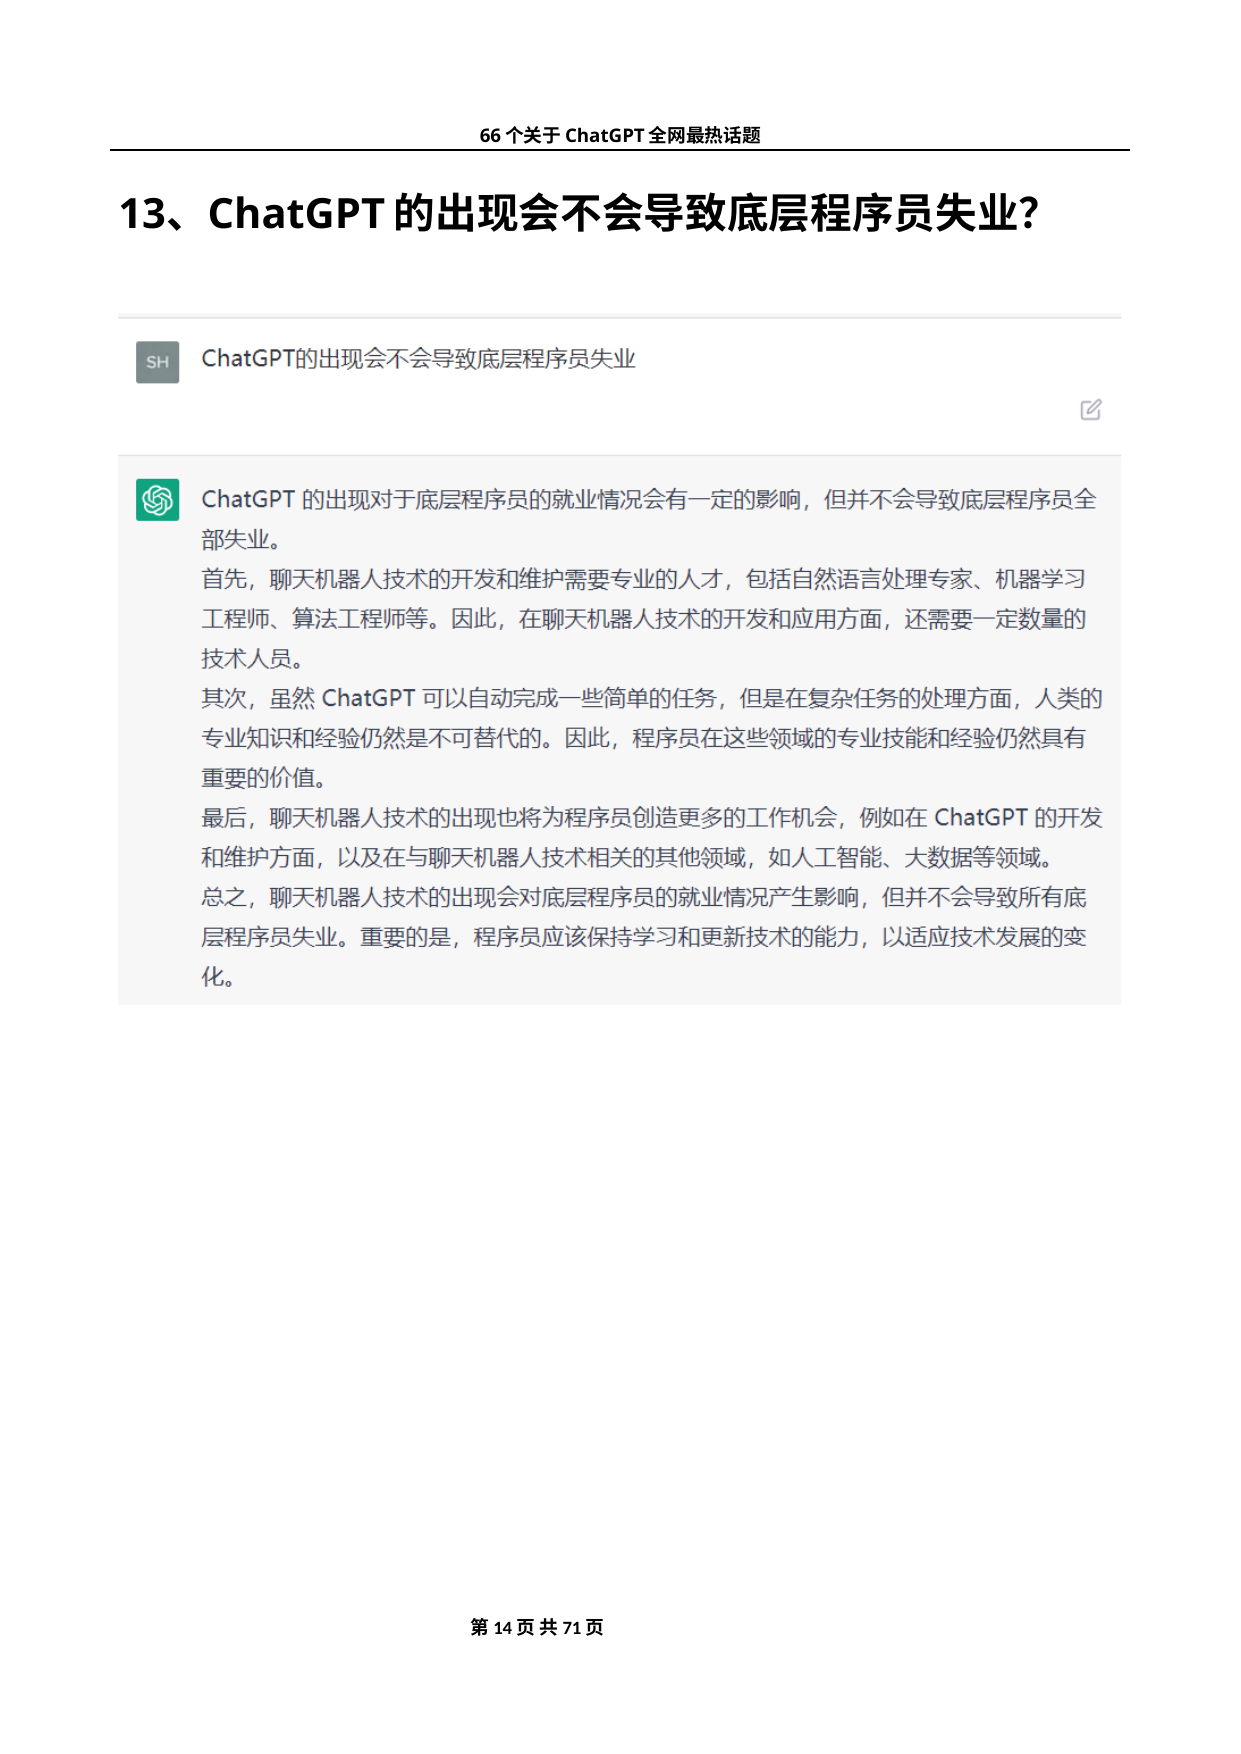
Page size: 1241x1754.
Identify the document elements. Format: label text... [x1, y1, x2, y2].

picture [118, 313, 1122, 1005]
subtitle ChatGPT的出现会不会导致底层程序员失业？ [118, 178, 1122, 243]
